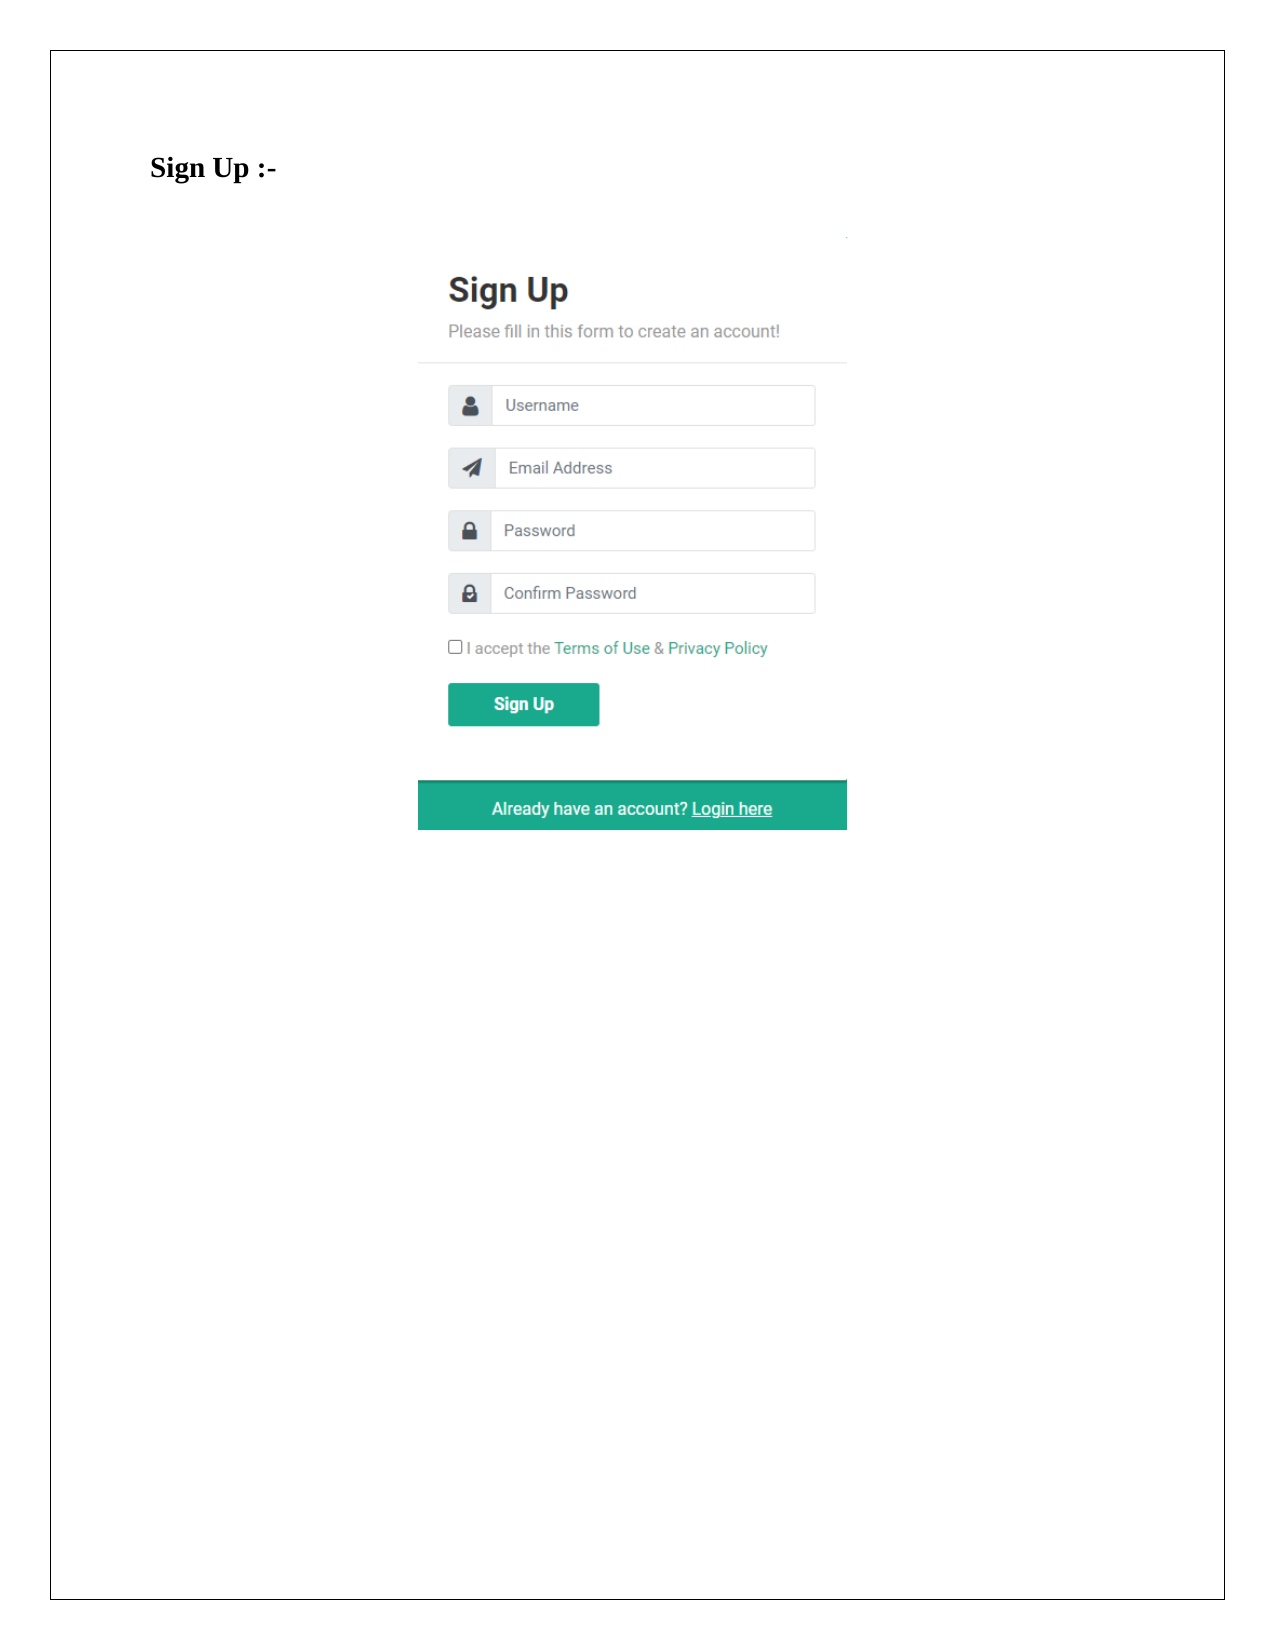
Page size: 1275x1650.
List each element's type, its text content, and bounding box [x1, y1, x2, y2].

text Sign Up :- [150, 150, 1125, 183]
picture [418, 237, 848, 830]
